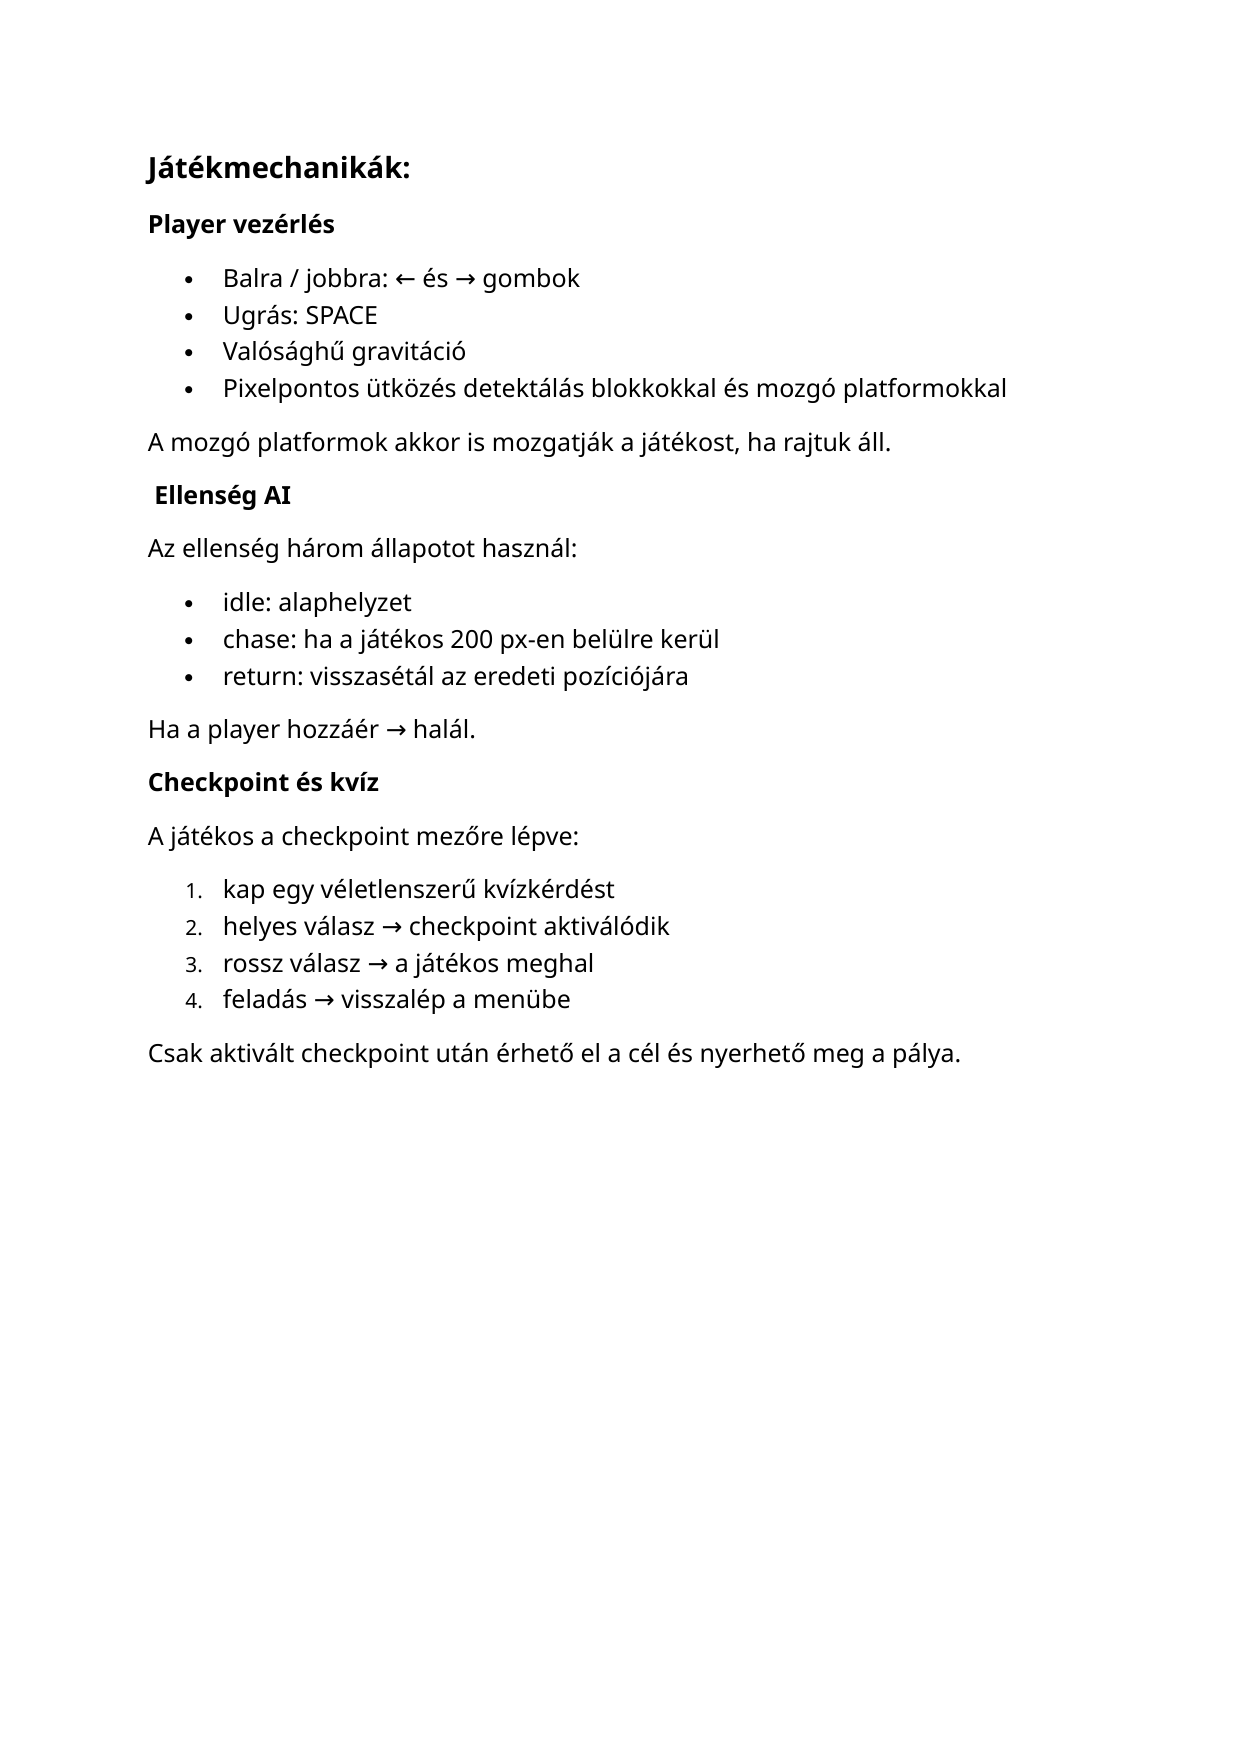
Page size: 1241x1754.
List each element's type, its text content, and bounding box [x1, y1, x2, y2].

list feladás → visszalép a menübe [185, 982, 1093, 1016]
text Csak aktivált checkpoint után érhető el a cél és nyerhető meg a pálya. [148, 1036, 1093, 1070]
text Az ellenség három állapotot használ: [148, 531, 1093, 565]
list helyes válasz → checkpoint aktiválódik [185, 909, 1093, 943]
text Player vezérlés [148, 207, 1093, 241]
list Ugrás: SPACE [185, 297, 1093, 331]
list chase: ha a játékos 200 px-en belülre kerül [185, 621, 1093, 655]
list return: visszasétál az eredeti pozíciójára [185, 658, 1093, 692]
text Játékmechanikák: [148, 148, 1093, 187]
text A játékos a checkpoint mezőre lépve: [148, 818, 1093, 852]
text Ellenség AI [148, 478, 1093, 512]
text A mozgó platformok akkor is mozgatják a játékost, ha rajtuk áll. [148, 424, 1093, 458]
list idle: alaphelyzet [185, 584, 1093, 619]
list Balra / jobbra: ← és → gombok [185, 261, 1093, 294]
list kap egy véletlenszerű kvízkérdést [185, 872, 1093, 906]
list rossz válasz → a játékos meghal [185, 945, 1093, 979]
list Valósághű gravitáció [185, 334, 1093, 368]
list Pixelpontos ütközés detektálás blokkokkal és mozgó platformokkal [185, 371, 1093, 405]
text Checkpoint és kvíz [148, 765, 1093, 799]
text Ha a player hozzáér → halál. [148, 712, 1093, 746]
